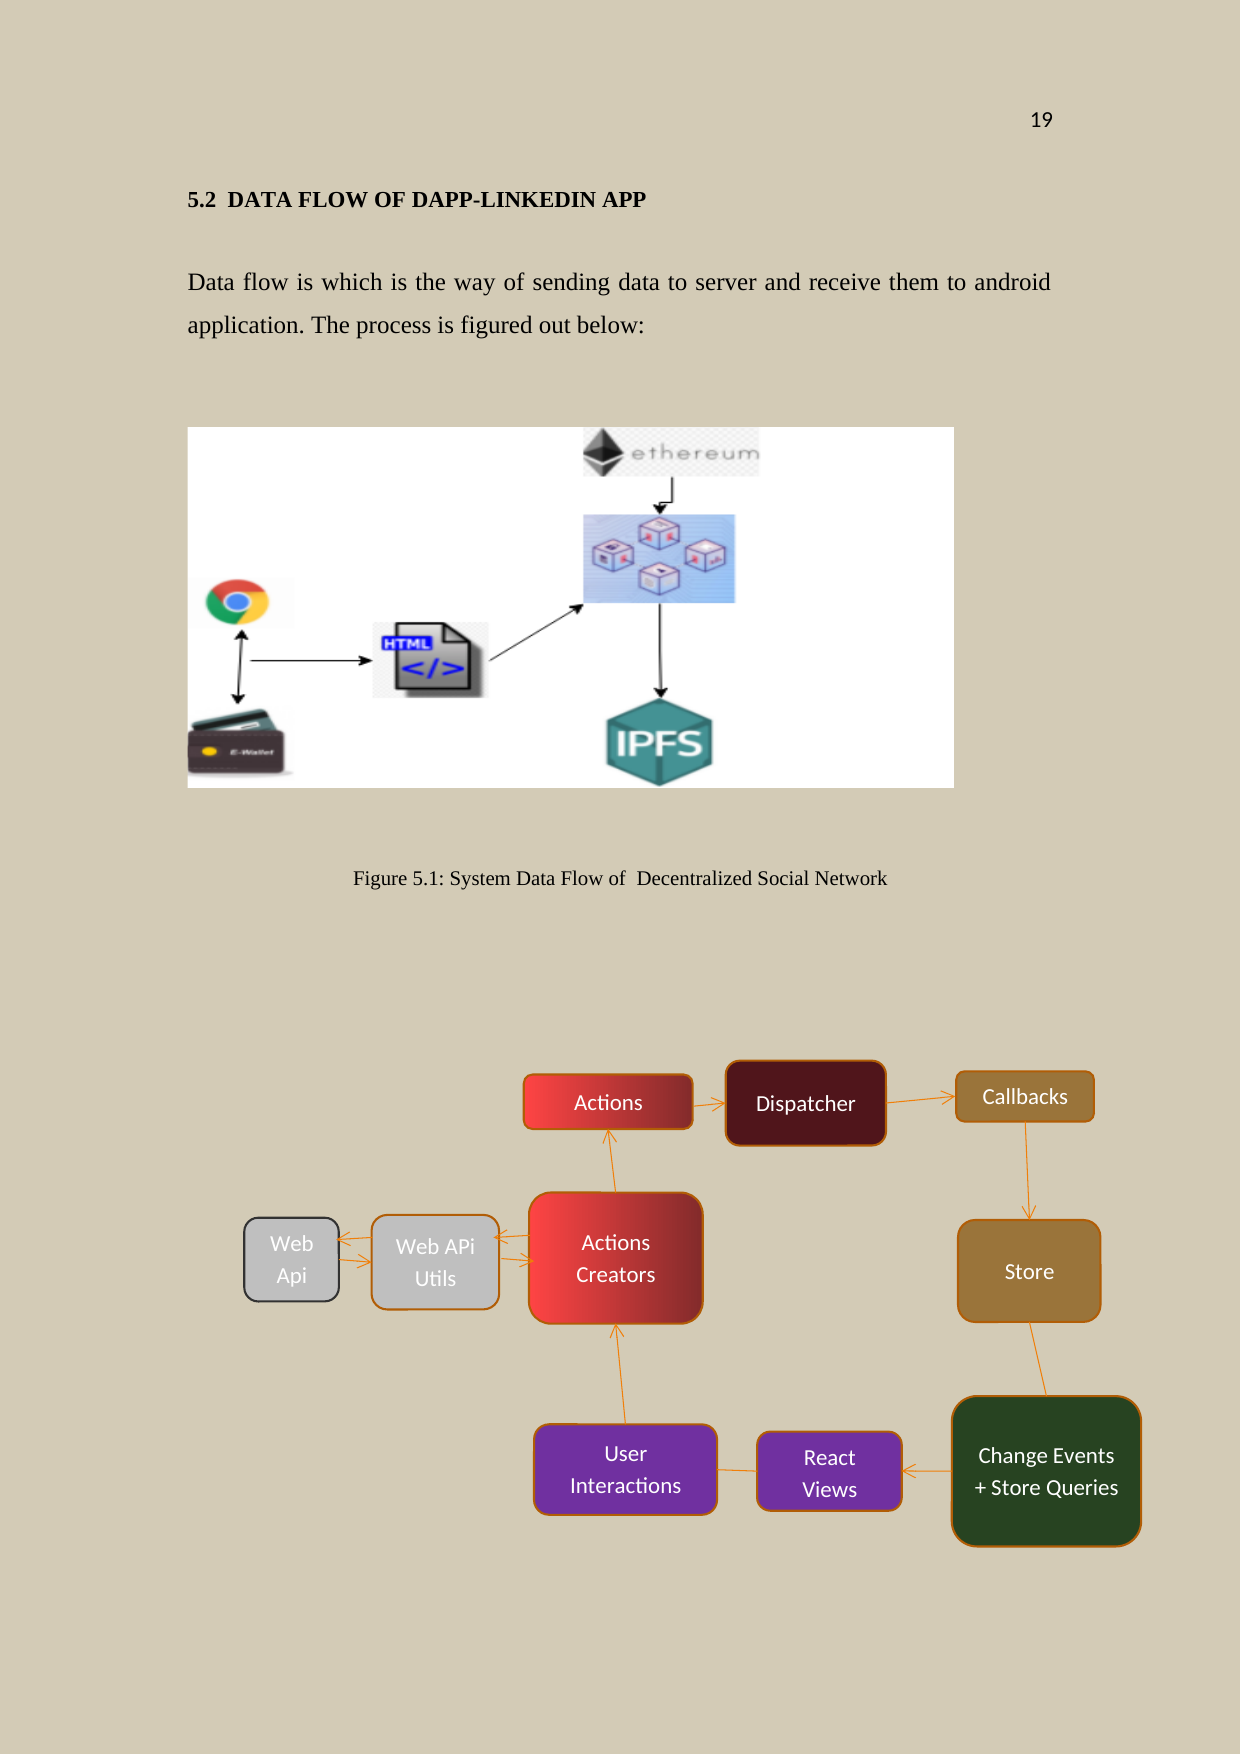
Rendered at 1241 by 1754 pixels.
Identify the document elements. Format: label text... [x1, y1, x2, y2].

text Data flow is which is the way of sending data to server and receive them to android application. The process is figured out below: [187, 267, 1053, 339]
text Figure 5.1: System Data Flow of Decentralized Social Network [262, 866, 978, 890]
picture [187, 427, 954, 788]
text 5.2 Data flow of Dapp-Linkedin App [187, 186, 1053, 212]
